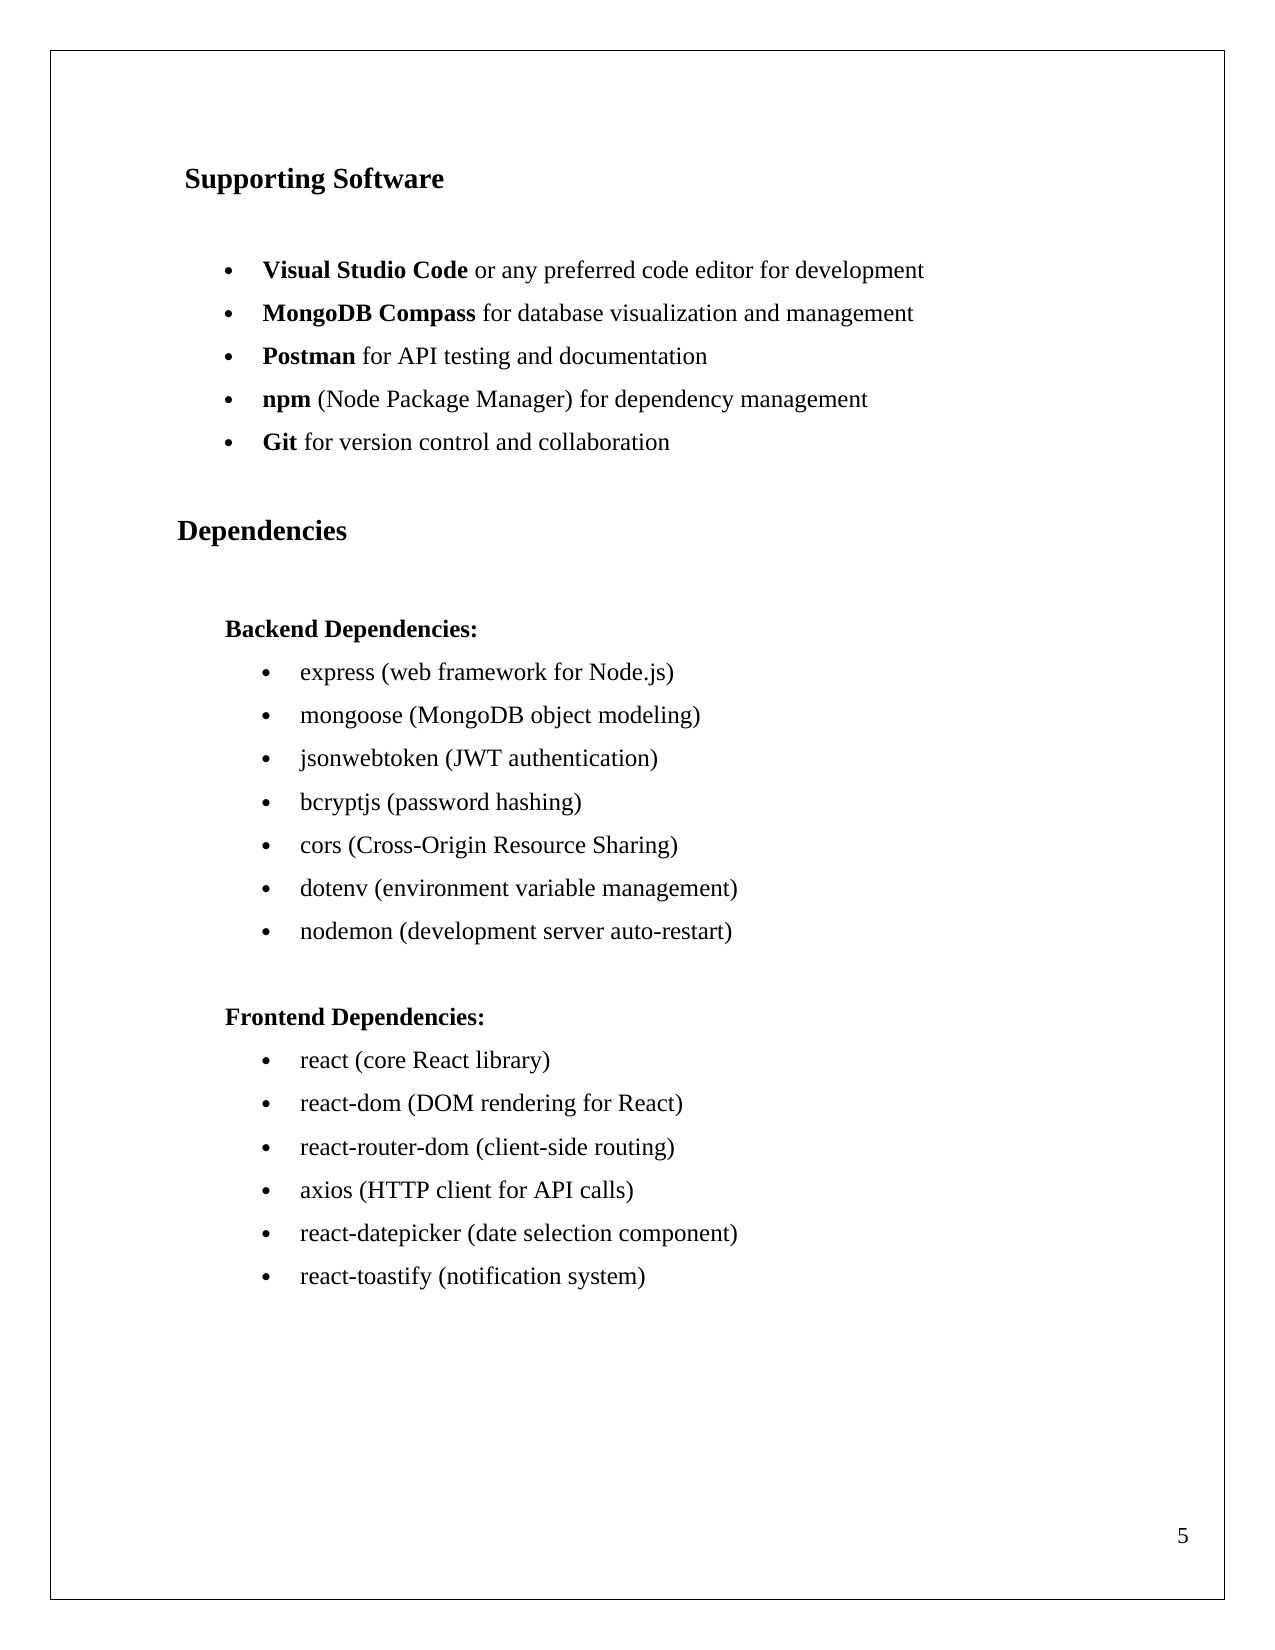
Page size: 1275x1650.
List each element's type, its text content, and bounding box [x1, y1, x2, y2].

list Visual Studio Code or any preferred code editor for development [225, 255, 1200, 283]
list cors (Cross-Origin Resource Sharing) [262, 830, 1200, 858]
list nodemon (development server auto-restart) [262, 916, 1200, 945]
text Backend Dependencies: [150, 614, 1200, 643]
list axios (HTTP client for API calls) [262, 1175, 1200, 1203]
list MongoDB Compass for database visualization and management [225, 298, 1200, 327]
list jsonwebtoken (JWT authentication) [262, 743, 1200, 772]
text Supporting Software [75, 161, 1200, 195]
list Git for version control and collaboration [225, 427, 1200, 456]
list Postman for API testing and documentation [225, 341, 1200, 370]
list react-toastify (notification system) [262, 1261, 1200, 1290]
list bcryptjs (password hashing) [262, 787, 1200, 815]
list react-dom (DOM rendering for React) [262, 1088, 1200, 1117]
list dotenv (environment variable management) [262, 873, 1200, 902]
list react-router-dom (client-side routing) [262, 1132, 1200, 1160]
list express (web framework for Node.js) [262, 657, 1200, 686]
list react (core React library) [262, 1045, 1200, 1074]
text Dependencies [75, 513, 1200, 547]
list react-datepicker (date selection component) [262, 1218, 1200, 1247]
list npm (Node Package Manager) for dependency management [225, 384, 1200, 413]
list mongoose (MongoDB object modeling) [262, 700, 1200, 729]
text Frontend Dependencies: [150, 1002, 1200, 1031]
